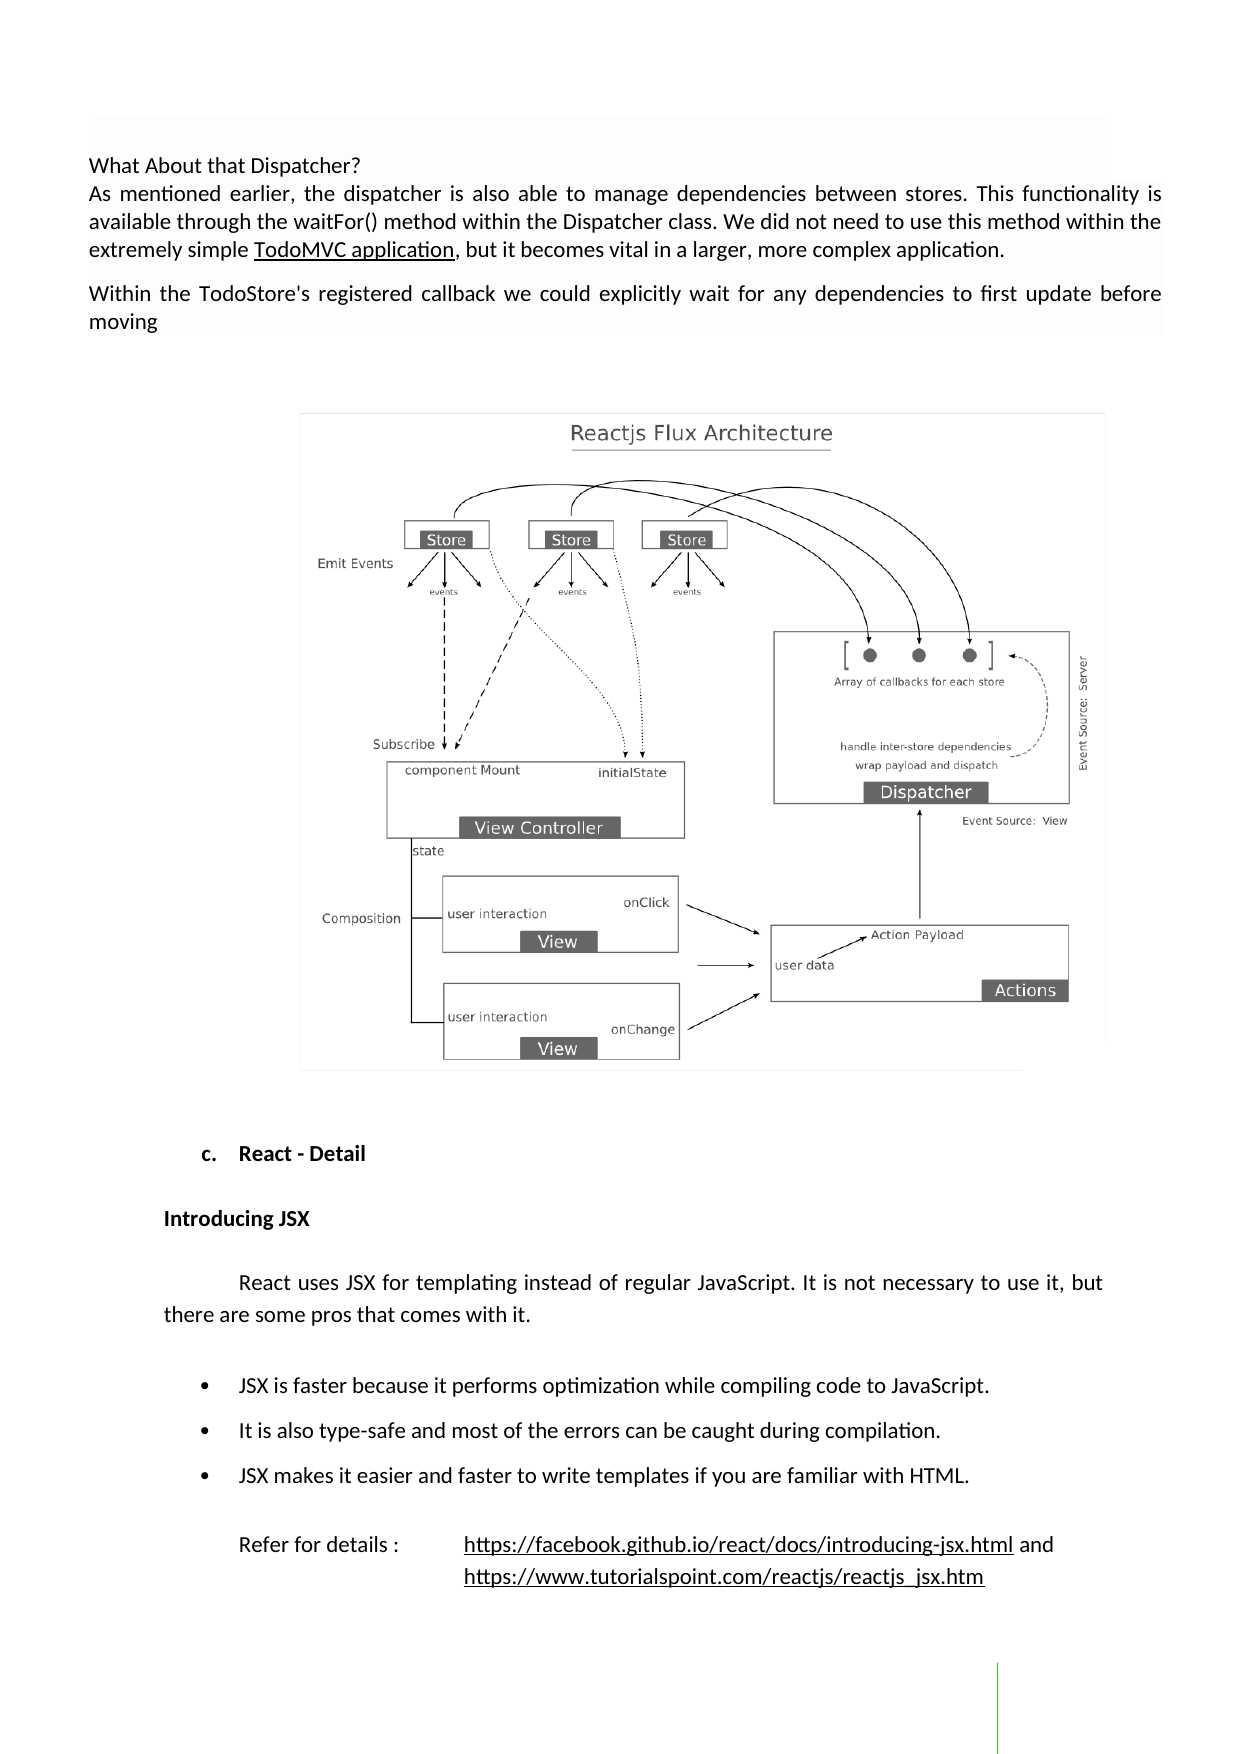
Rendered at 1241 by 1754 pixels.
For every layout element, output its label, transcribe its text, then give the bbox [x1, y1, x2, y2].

text React uses JSX for templating instead of regular JavaScript. It is not necessary to use it, but there are some pros that comes with it. [164, 1268, 1105, 1328]
text https://www.tutorialspoint.com/reactjs/reactjs_jsx.htm [389, 1562, 1105, 1590]
subtitle What About that Dispatcher? [89, 117, 1105, 179]
list JSX makes it easier and faster to write templates if you are familiar with HTML. [201, 1452, 1163, 1490]
text Introducing JSX [89, 1204, 1105, 1232]
subtitle React - Detail [201, 1139, 1106, 1167]
text As mentioned earlier, the dispatcher is also able to manage dependencies between stores. This functionality is available through the waitFor() method within the Dispatcher class. We did not need to use this method within the extremely simple TodoMVC application, but it becomes vital in a larger, more complex application. [89, 179, 1163, 263]
list JSX is faster because it performs optimization while compiling code to JavaScript. [201, 1362, 1163, 1399]
text Within the TodoStore's registered callback we could explicitly wait for any dependencies to first update before moving [89, 279, 1163, 335]
picture [299, 413, 1106, 1071]
text Refer for details : https://facebook.github.io/react/docs/introducing-jsx.html and [164, 1530, 1105, 1558]
list It is also type-safe and most of the errors can be caught during compilation. [201, 1407, 1163, 1444]
